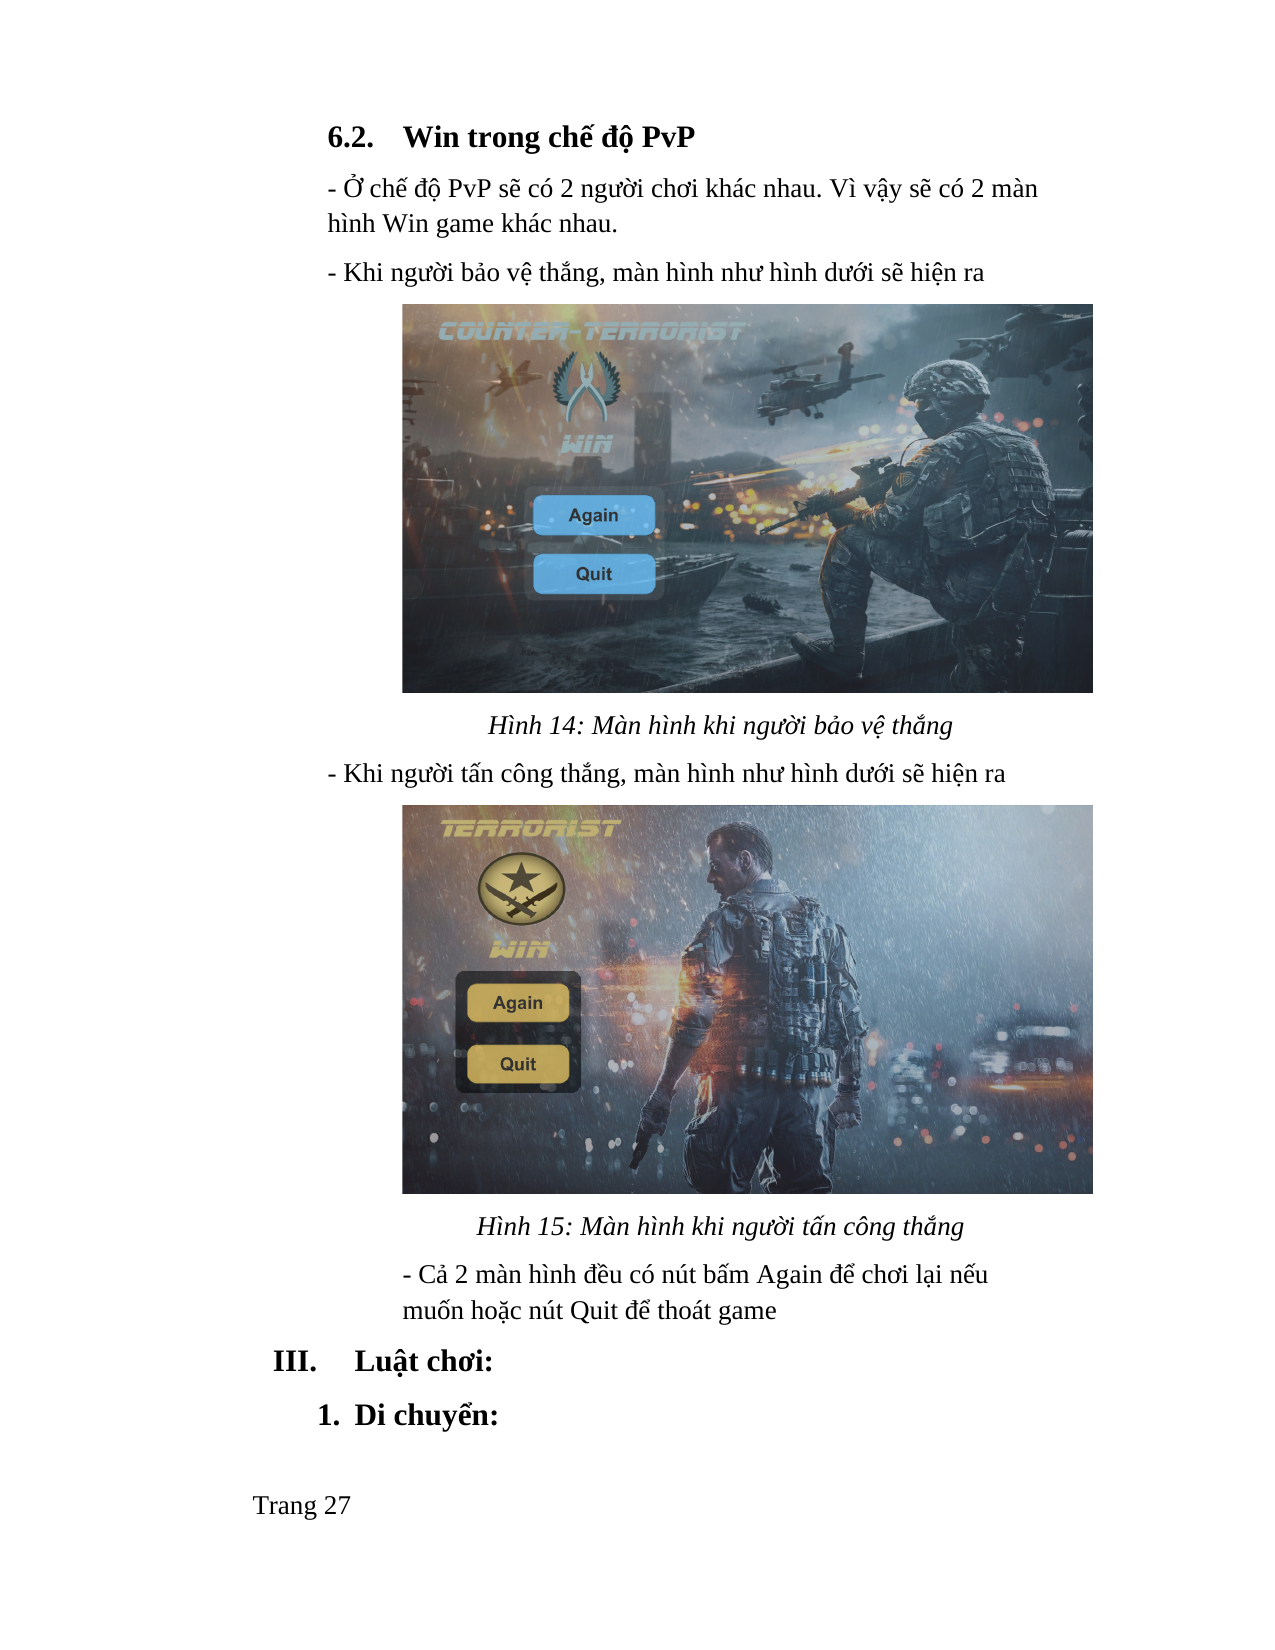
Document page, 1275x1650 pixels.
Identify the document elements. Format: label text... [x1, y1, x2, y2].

list Hình 14: Màn hình khi người bảo vệ thắng [402, 709, 1039, 740]
list Luật chơi: [317, 1342, 1039, 1378]
list Hình 15: Màn hình khi người tấn công thắng [402, 1210, 1039, 1241]
list - Ở chế độ PvP sẽ có 2 người chơi khác nhau. Vì vậy sẽ có 2 màn hình Win game khác nhau. [327, 172, 1039, 239]
list - Khi người bảo vệ thắng, màn hình như hình dưới sẽ hiện ra [327, 256, 1039, 287]
list Di chuyển: [317, 1396, 1039, 1432]
list Win trong chế độ PvP [327, 118, 1039, 154]
picture [402, 805, 1093, 1194]
list - Khi người tấn công thắng, màn hình như hình dưới sẽ hiện ra [327, 757, 1039, 788]
list - Cả 2 màn hình đều có nút bấm Again để chơi lại nếu muốn hoặc nút Quit để thoát game [402, 1258, 1039, 1325]
picture [402, 304, 1093, 693]
